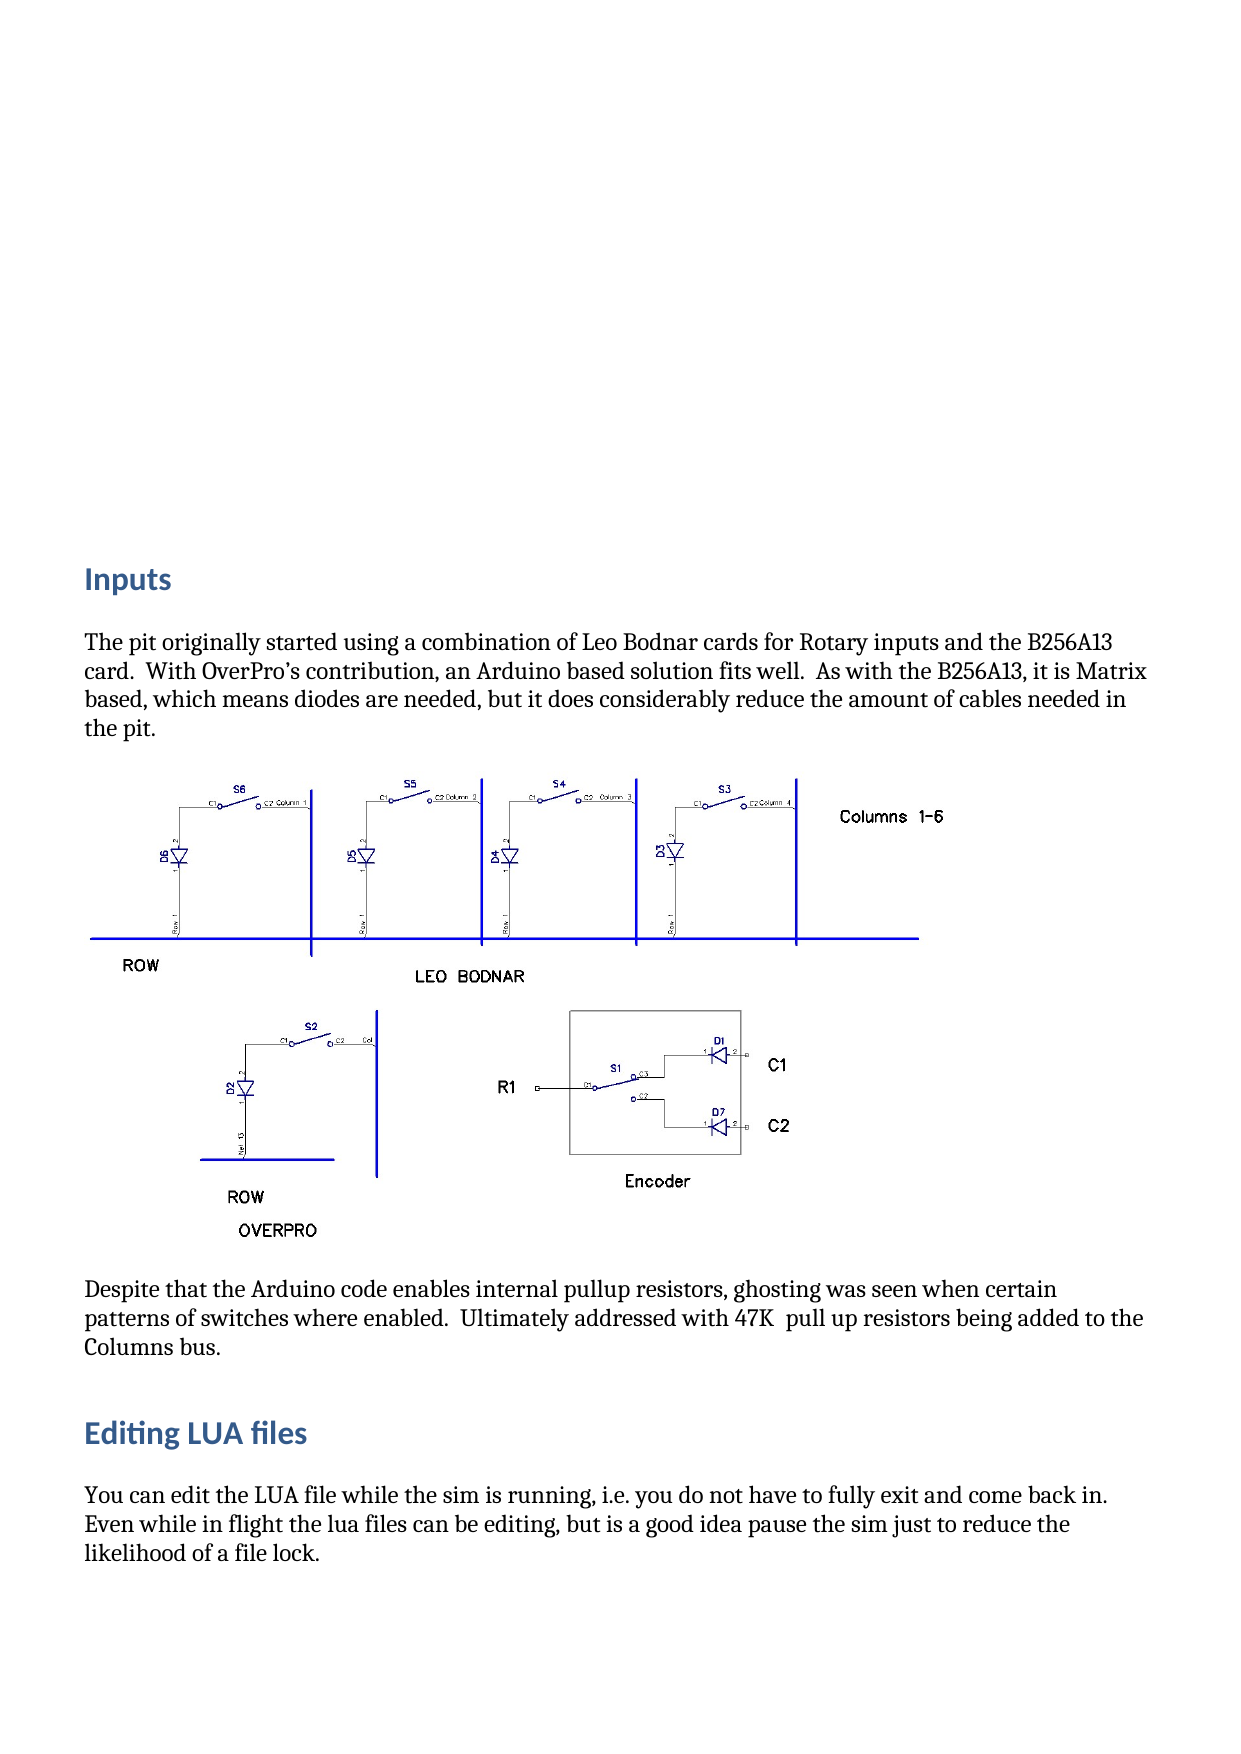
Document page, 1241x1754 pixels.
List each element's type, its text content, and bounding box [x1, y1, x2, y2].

picture [84, 771, 949, 1247]
text You can edit the LUA file while the sim is running, i.e. you do not have to fully exit and come back in. Even while in flight the lua files can be editing, but is a good idea pause the sim just to reduce the likelihood of a file lock. [84, 1481, 1148, 1567]
subtitle Inputs [84, 558, 1148, 599]
text The pit originally started using a combination of Leo Bodnar cards for Rotary inputs and the B256A13 card. With OverPro’s contribution, an Arduino based solution fits well. As with the B256A13, it is Matrix based, which means diodes are needed, but it does considerably reduce the amount of cables needed in the pit. [84, 628, 1148, 743]
text Despite that the Arduino code enables internal pullup resistors, ghosting was seen when certain patterns of switches where enabled. Ultimately addressed with 47K pull up resistors being added to the Columns bus. [84, 1275, 1148, 1362]
subtitle Editing LUA files [84, 1412, 1148, 1452]
